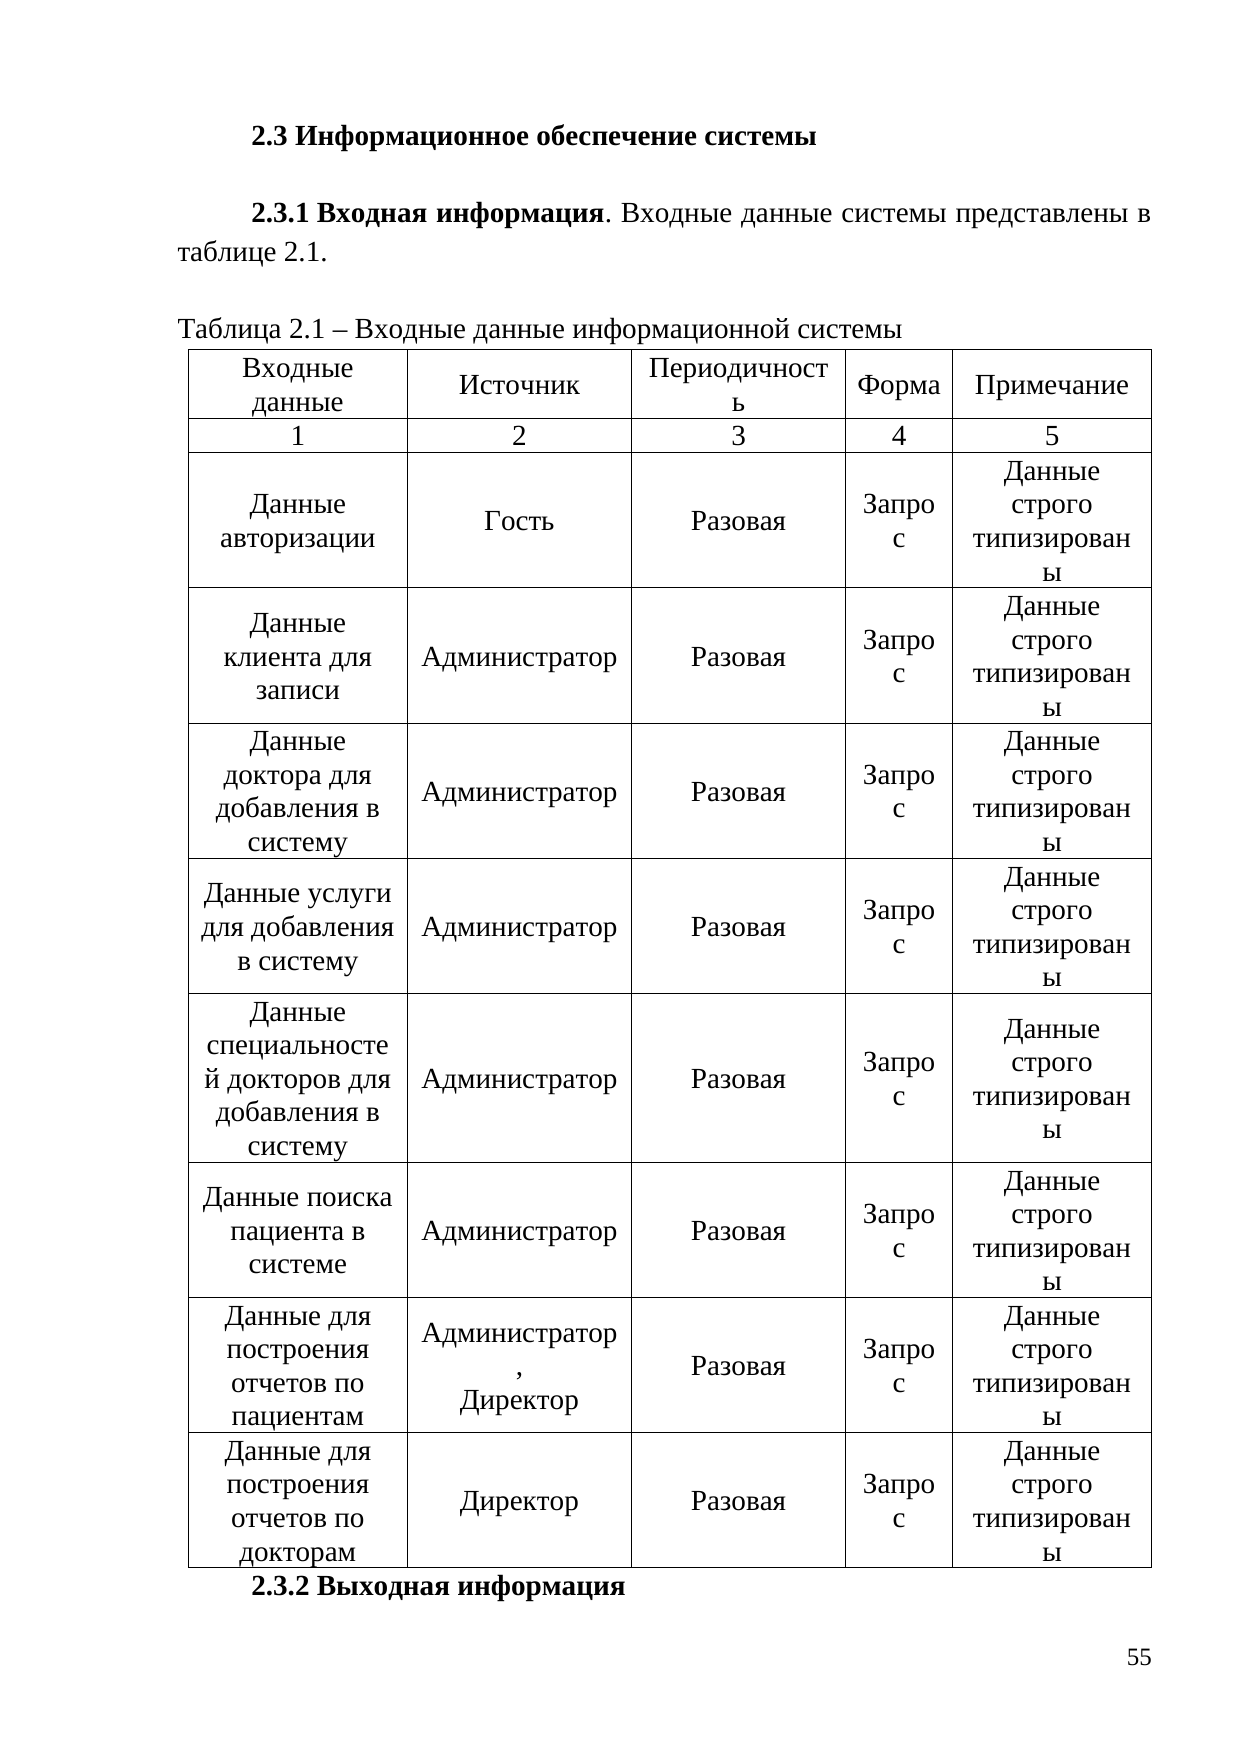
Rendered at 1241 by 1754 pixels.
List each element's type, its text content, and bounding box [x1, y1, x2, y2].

table_header Источник [408, 350, 631, 417]
table_cell Разовая [632, 1298, 845, 1432]
table_header Форма [846, 350, 952, 417]
table_cell Администратор [408, 724, 631, 858]
table_cell Запрос [846, 1433, 952, 1567]
table_cell Запрос [846, 1163, 952, 1297]
table_cell Данные строго типизированы [953, 994, 1151, 1162]
table_cell Администратор, Директор [408, 1298, 631, 1432]
table_cell Данные строго типизированы [953, 1433, 1151, 1567]
table_cell Данные строго типизированы [953, 1298, 1151, 1432]
table_cell Разовая [632, 859, 845, 993]
table_cell Запрос [846, 1298, 952, 1432]
table_cell Разовая [632, 724, 845, 858]
table_header Входные данные [189, 350, 407, 417]
table_cell Данные для построения отчетов по пациентам [189, 1298, 407, 1432]
table_cell Данные строго типизированы [953, 724, 1151, 858]
table_header Периодичность [632, 350, 845, 417]
subtitle 2.3 Информационное обеспечение системы [251, 118, 1152, 152]
table_cell 1 [189, 419, 407, 452]
table_cell Запрос [846, 994, 952, 1162]
table_cell Запрос [846, 724, 952, 858]
table_cell Данные доктора для добавления в систему [189, 724, 407, 858]
table_cell Данные клиента для записи [189, 588, 407, 722]
table_cell Данные поиска пациента в системе [189, 1163, 407, 1297]
table_cell Администратор [408, 994, 631, 1162]
table_header Примечание [953, 350, 1151, 417]
text 2.3.2 Выходная информация [177, 1568, 1152, 1602]
table_cell Гость [408, 453, 631, 587]
table_cell 4 [846, 419, 952, 452]
table_cell Данные строго типизированы [953, 859, 1151, 993]
table_cell Запрос [846, 588, 952, 722]
table_cell 2 [408, 419, 631, 452]
text Таблица 2.1 – Входные данные информационной системы [177, 311, 1152, 344]
table_cell 3 [632, 419, 845, 452]
text 2.3.1 Входная информация. Входные данные системы представлены в таблице 2.1. [177, 195, 1152, 267]
table_cell Разовая [632, 1163, 845, 1297]
table_cell Разовая [632, 994, 845, 1162]
table_cell Запрос [846, 859, 952, 993]
table_cell Данные услуги для добавления в систему [189, 859, 407, 993]
table_cell Администратор [408, 588, 631, 722]
table_cell Администратор [408, 859, 631, 993]
table_cell Разовая [632, 588, 845, 722]
table_cell Директор [408, 1433, 631, 1567]
table_cell Данные строго типизированы [953, 453, 1151, 587]
table_cell Данные авторизации [189, 453, 407, 587]
table_cell 5 [953, 419, 1151, 452]
table_cell Разовая [632, 1433, 845, 1567]
table_cell Данные строго типизированы [953, 1163, 1151, 1297]
table_cell Запрос [846, 453, 952, 587]
table_cell Разовая [632, 453, 845, 587]
table_cell Данные специальностей докторов для добавления в систему [189, 994, 407, 1162]
table_cell Данные для построения отчетов по докторам [189, 1433, 407, 1567]
table_cell Администратор [408, 1163, 631, 1297]
table_cell Данные строго типизированы [953, 588, 1151, 722]
